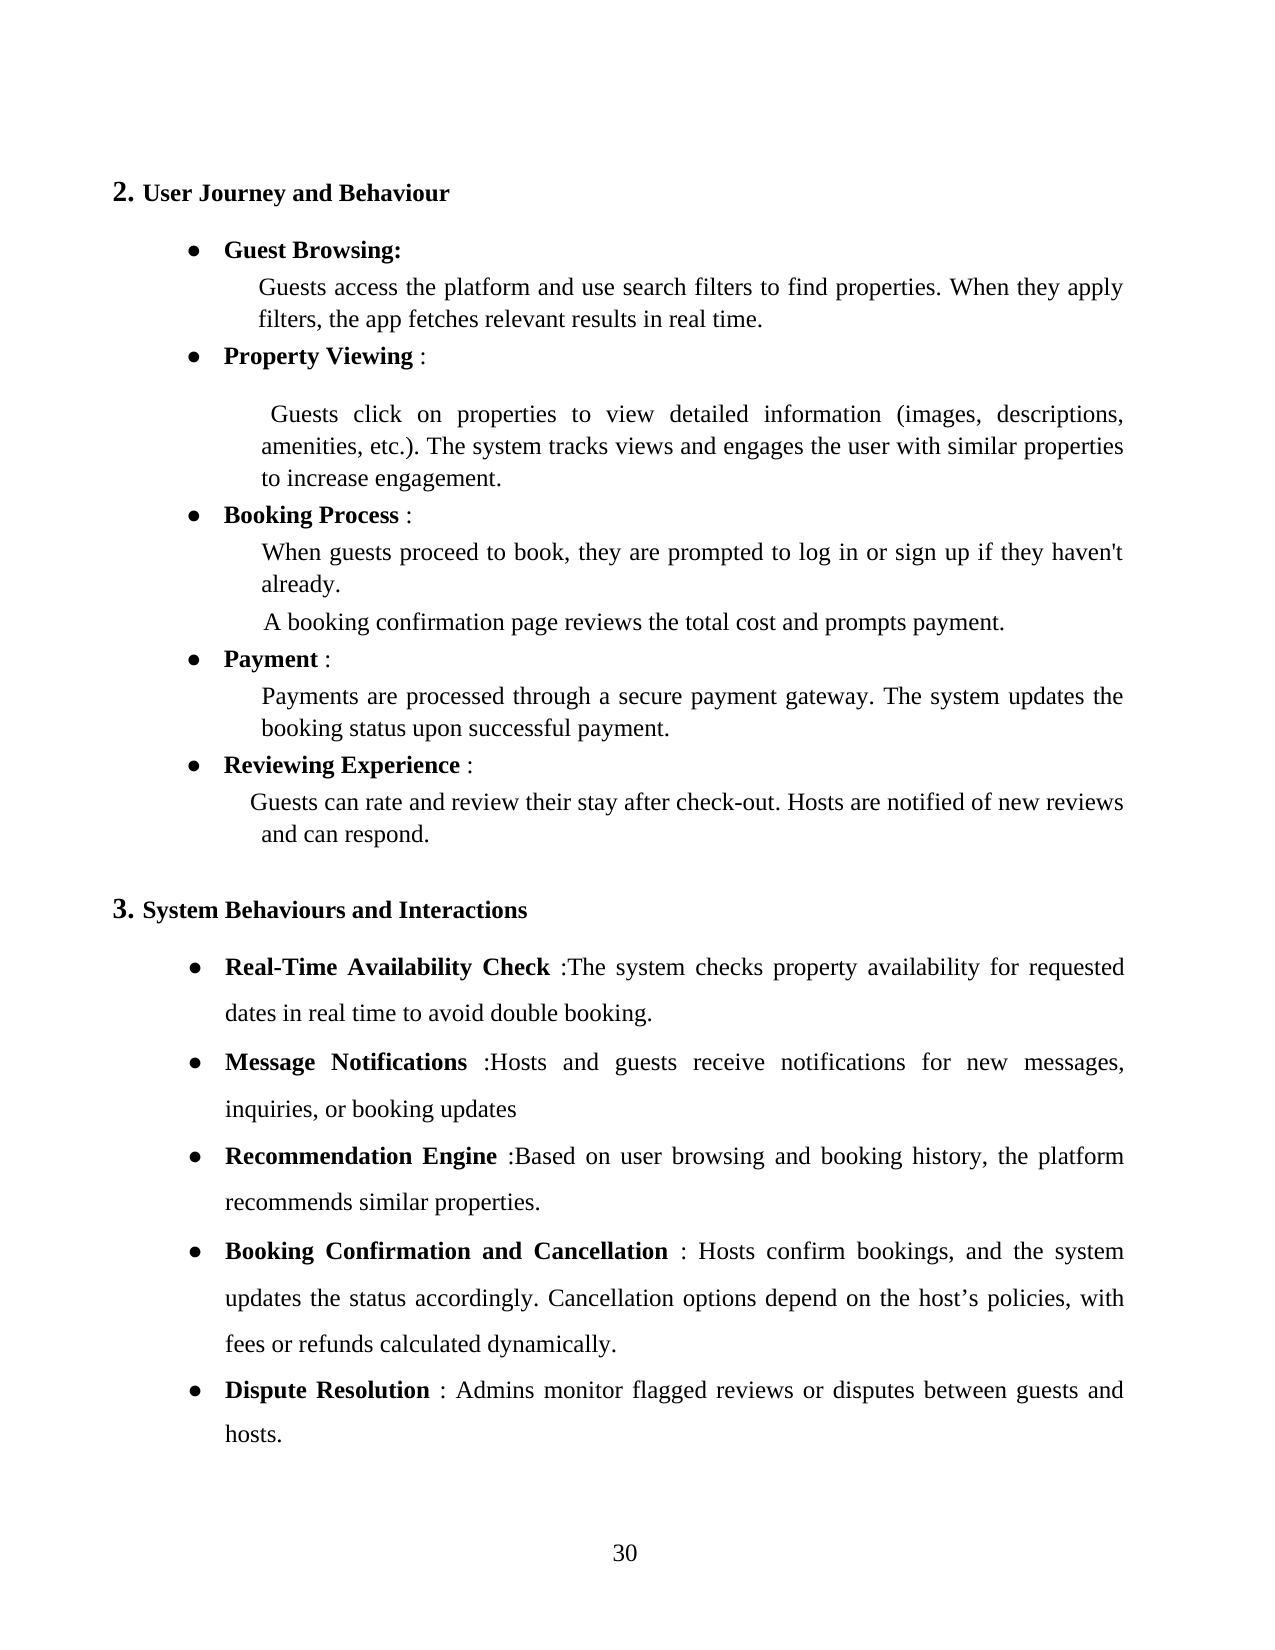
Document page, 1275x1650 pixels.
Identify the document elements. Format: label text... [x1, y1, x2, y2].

list Dispute Resolution : Admins monitor flagged reviews or disputes between guests and hosts. [187, 1375, 1125, 1447]
list Payment : [186, 644, 1125, 673]
list Real-Time Availability Check :The system checks property availability for requested dates in real time to avoid double booking. [187, 952, 1125, 1027]
list System Behaviours and Interactions [112, 891, 1125, 925]
list Recommendation Engine :Based on user browsing and booking history, the platform recommends similar properties. [187, 1141, 1125, 1216]
text Guests click on properties to view detailed information (images, descriptions, amenities, etc.). The system tracks views and engages the user with similar properties to increase engagement. [261, 399, 1125, 492]
text Payments are processed through a secure payment gateway. The system updates the booking status upon successful payment. [261, 681, 1125, 742]
list Booking Confirmation and Cancellation : Hosts confirm bookings, and the system updates the status accordingly. Cancellation options depend on the host’s policies, with fees or refunds calculated dynamically. [187, 1236, 1125, 1358]
list Booking Process : [186, 500, 1125, 529]
list Guest Browsing: [186, 235, 1125, 264]
text A booking confirmation page reviews the total cost and prompts payment. [262, 607, 1125, 635]
text Guests access the platform and use search filters to find properties. When they apply filters, the app fetches relevant results in real time. [258, 272, 1125, 333]
list Message Notifications :Hosts and guests receive notifications for new messages, inquiries, or booking updates [187, 1047, 1125, 1123]
list User Journey and Behaviour [112, 174, 1125, 208]
text When guests proceed to book, they are prompted to log in or sign up if they haven't already. [261, 537, 1125, 598]
text Guests can rate and review their stay after check-out. Hosts are notified of new reviews and can respond. [250, 787, 1125, 848]
list Property Viewing : [186, 341, 1125, 370]
list Reviewing Experience : [186, 750, 1125, 779]
